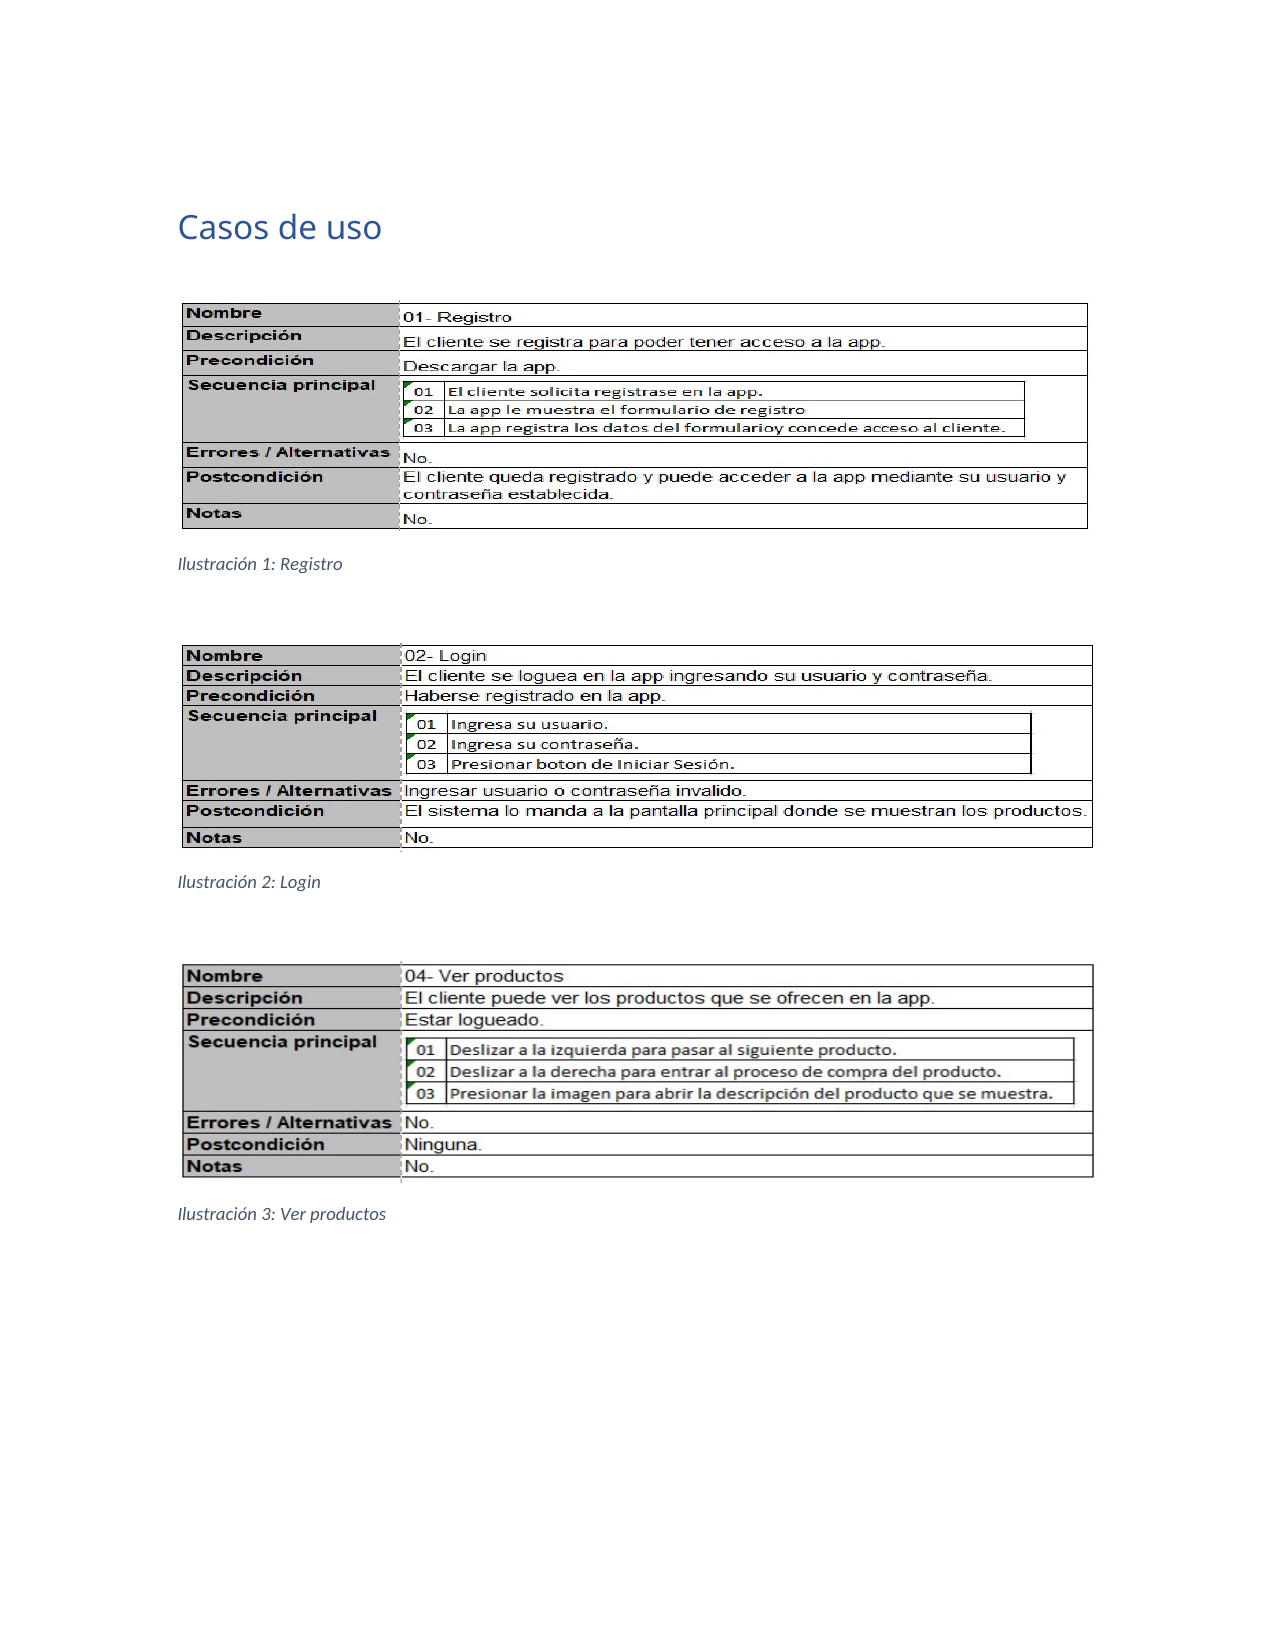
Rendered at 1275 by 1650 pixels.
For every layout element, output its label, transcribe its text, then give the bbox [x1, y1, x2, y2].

subtitle Casos de uso [177, 204, 1098, 249]
picture [177, 961, 1098, 1183]
picture [177, 642, 1098, 852]
picture [177, 299, 1098, 533]
